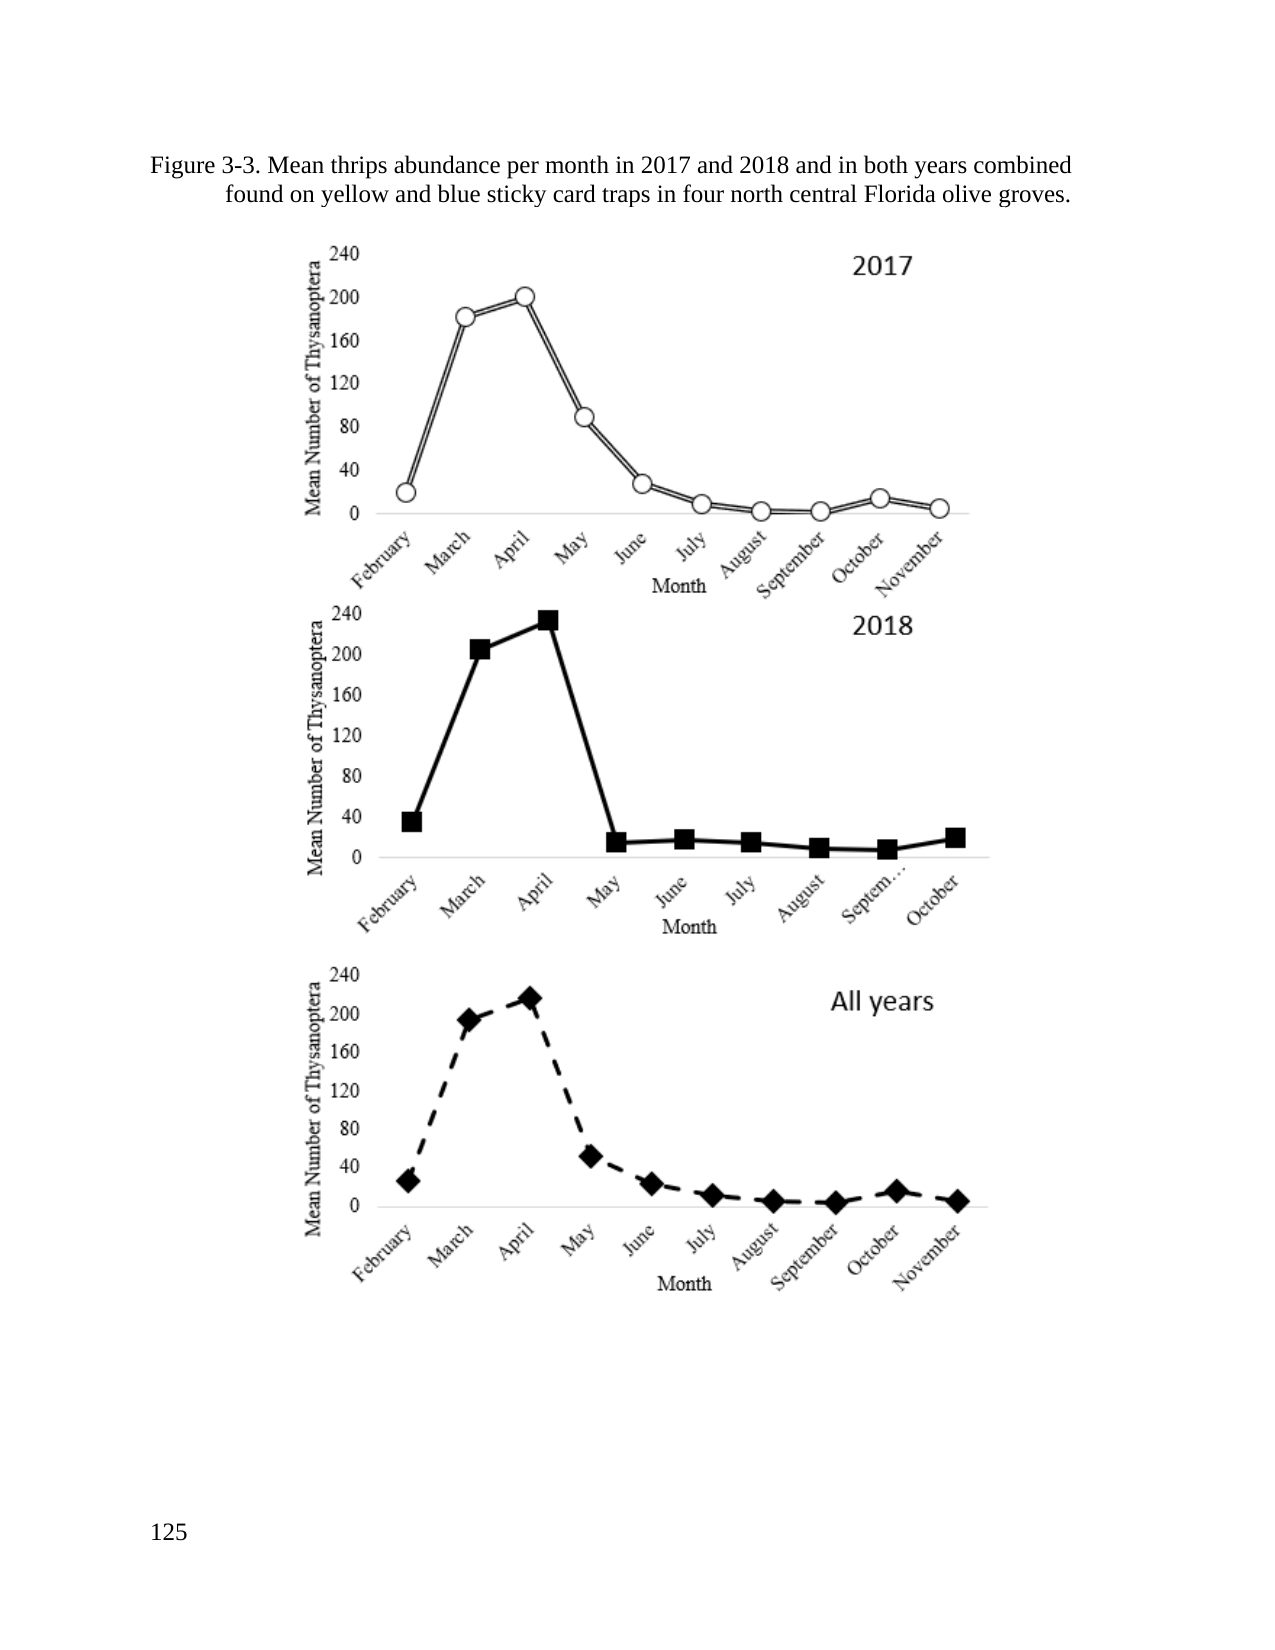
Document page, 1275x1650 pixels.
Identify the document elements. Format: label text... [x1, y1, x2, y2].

picture [270, 207, 1005, 1327]
text Figure 3-3. Mean thrips abundance per month in 2017 and 2018 and in both years combined found on yellow and blue sticky card traps in four north central Florida olive groves. [150, 150, 1125, 207]
